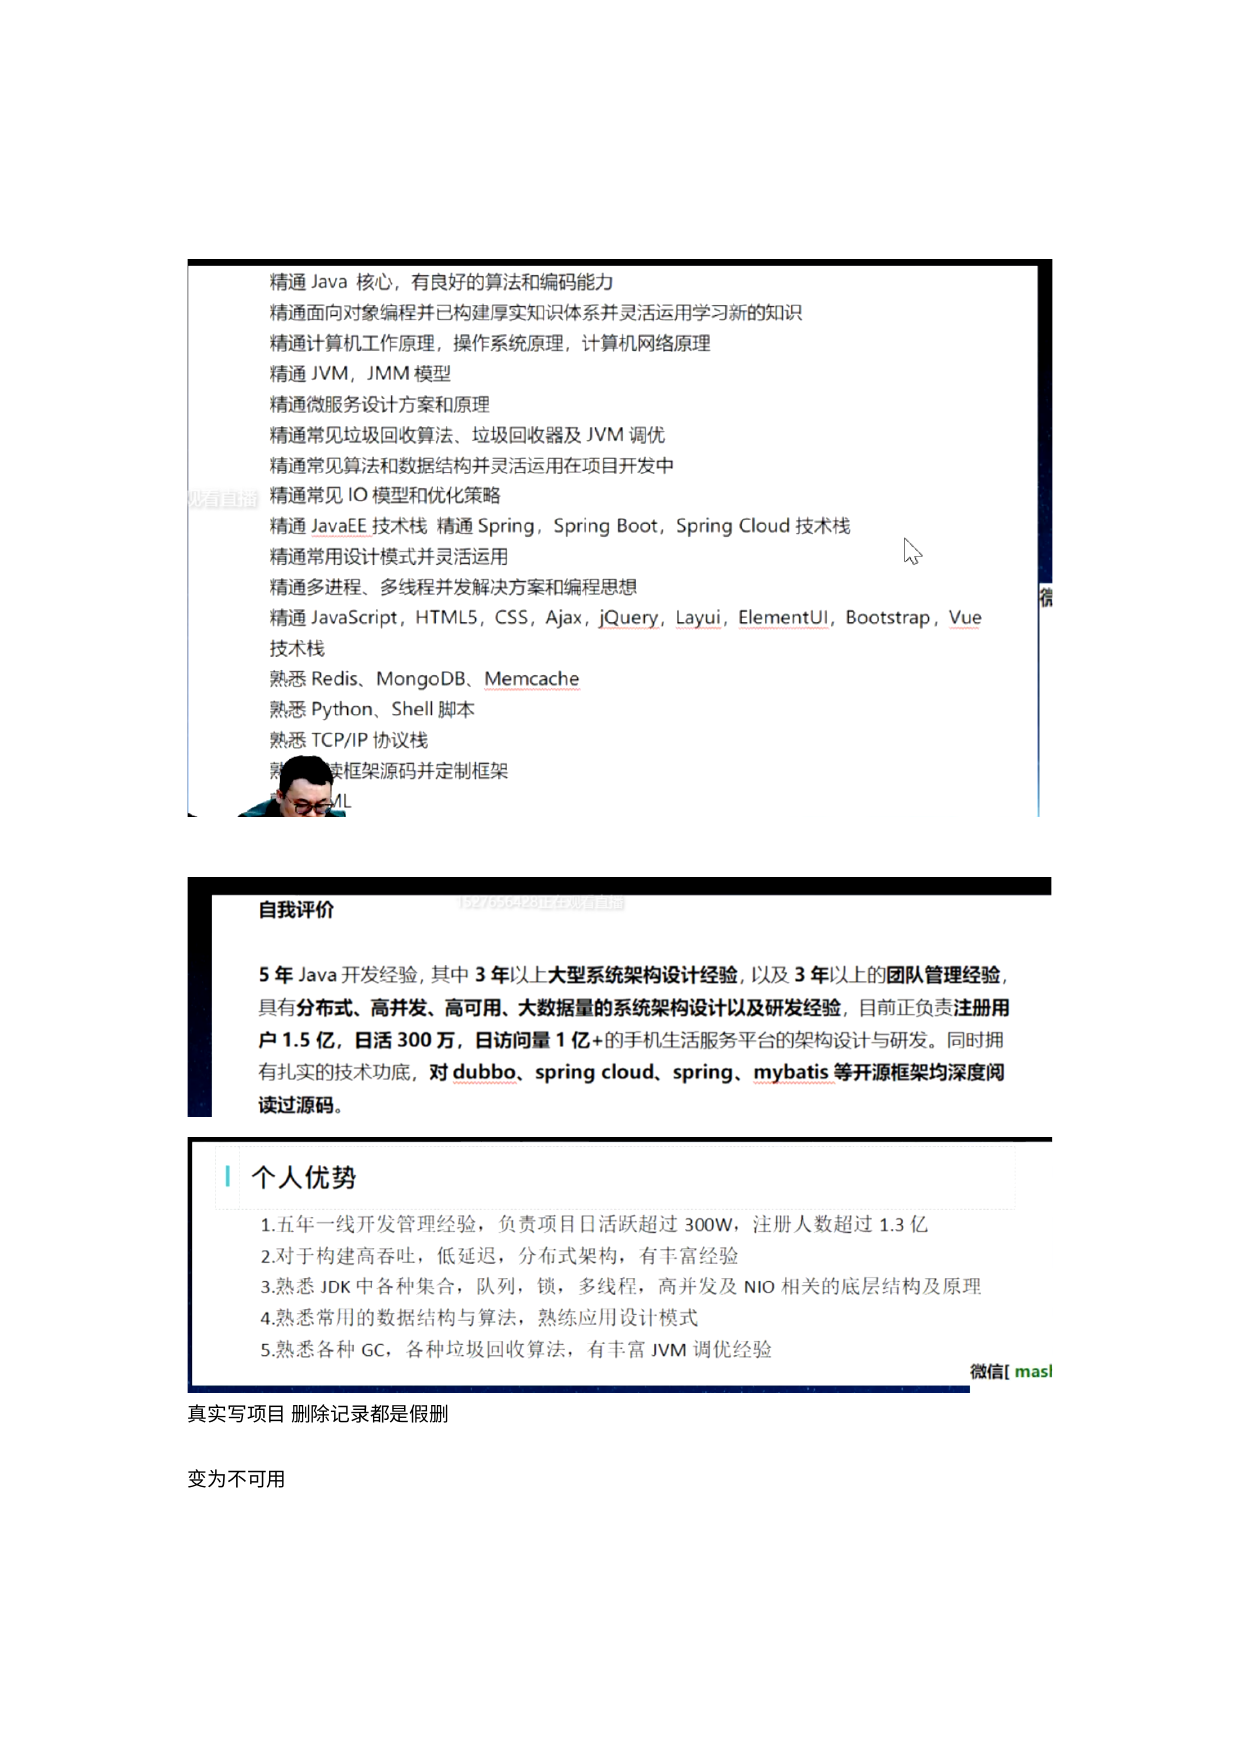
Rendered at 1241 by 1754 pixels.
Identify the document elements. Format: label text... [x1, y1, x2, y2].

picture [187, 1137, 1053, 1393]
text 变为不可用 [187, 1462, 1053, 1494]
picture [187, 259, 1053, 817]
text 真实写项目 删除记录都是假删 [187, 1397, 1053, 1429]
picture [187, 877, 1052, 1117]
